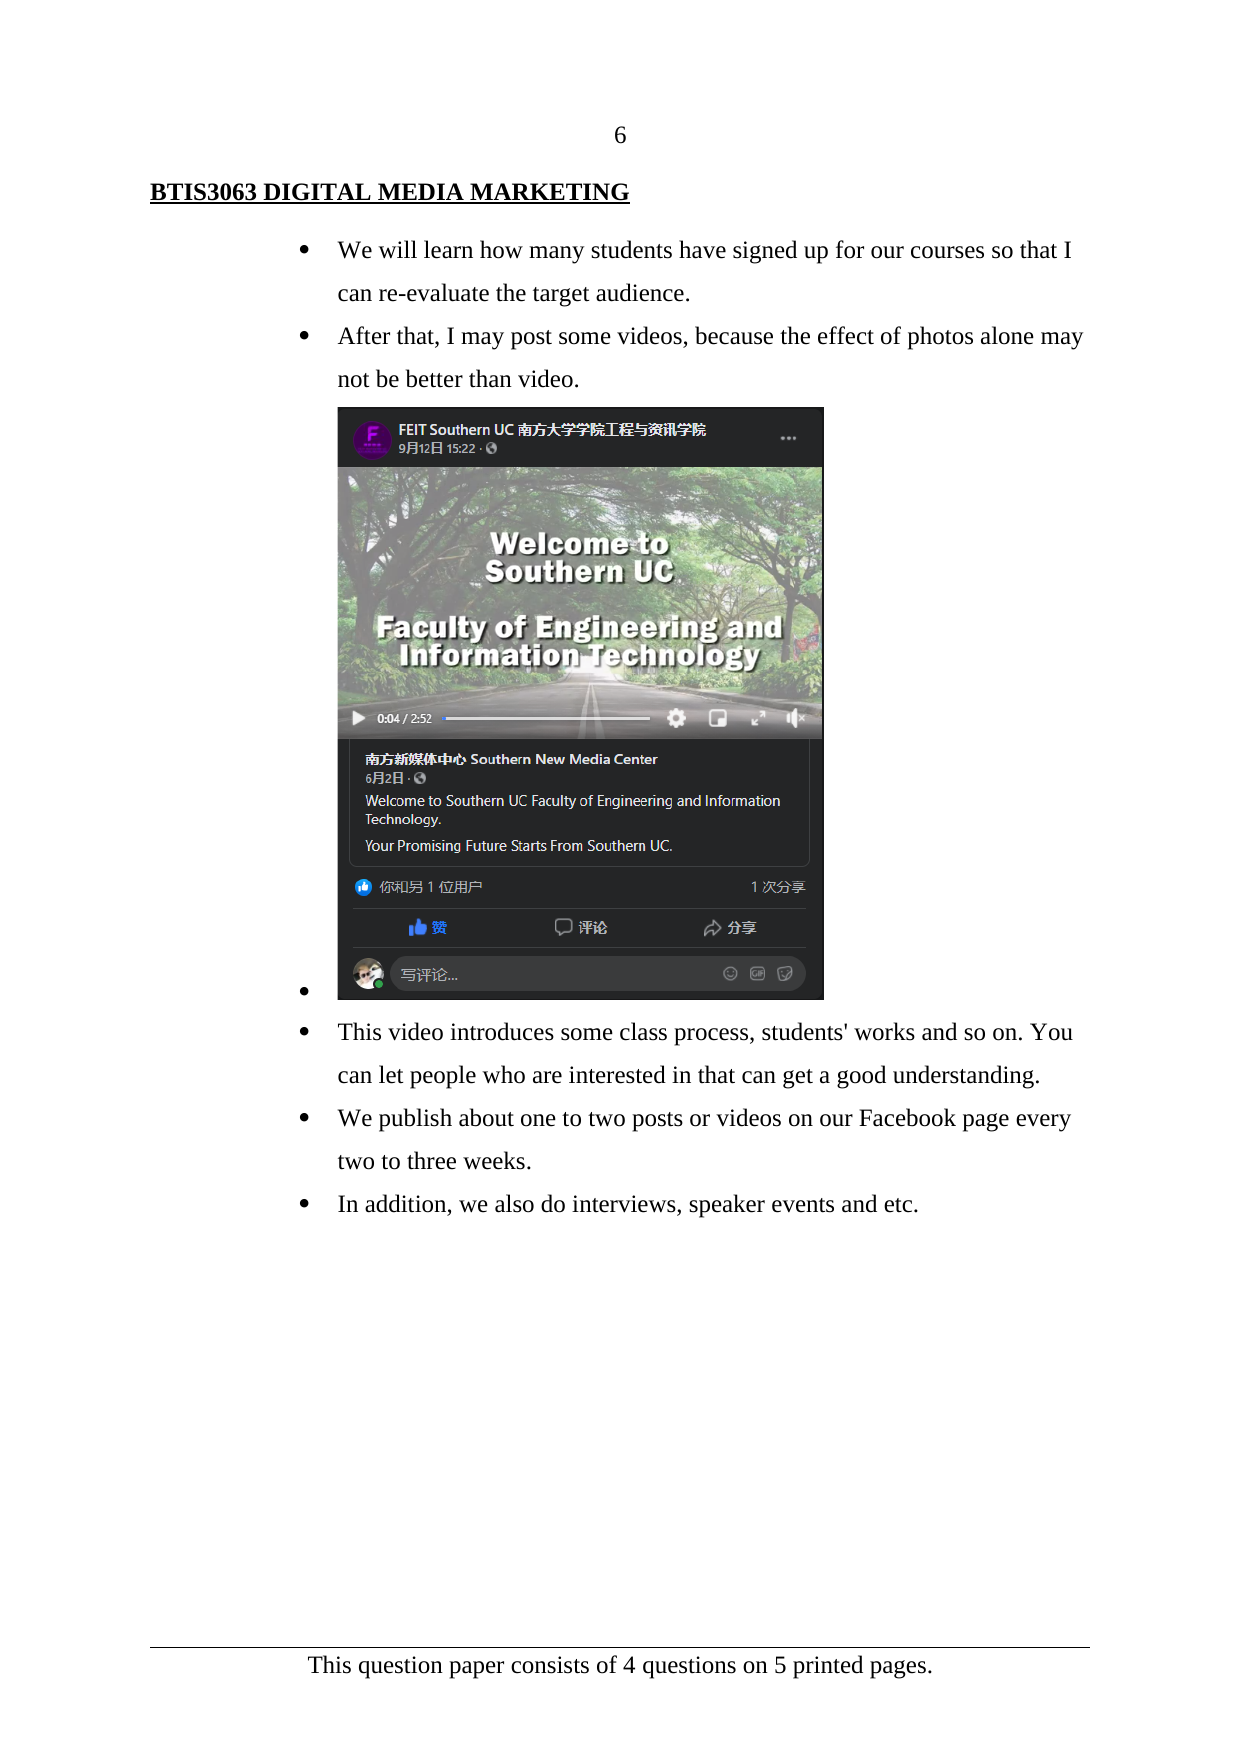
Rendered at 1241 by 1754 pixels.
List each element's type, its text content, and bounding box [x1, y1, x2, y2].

list We publish about one to two posts or videos on our Facebook page every two to three weeks. [300, 1103, 1090, 1175]
picture [337, 407, 824, 1000]
list In addition, we also do interviews, speaker events and etc. [300, 1189, 1090, 1218]
list This video introduces some class process, students' works and so on. You can let people who are interested in that can get a good understanding. [300, 1017, 1090, 1089]
list We will learn how many students have signed up for our courses so that I can re-evaluate the target audience. [300, 235, 1090, 307]
list After that, I may post some videos, because the effect of photos alone may not be better than video. [300, 321, 1090, 393]
